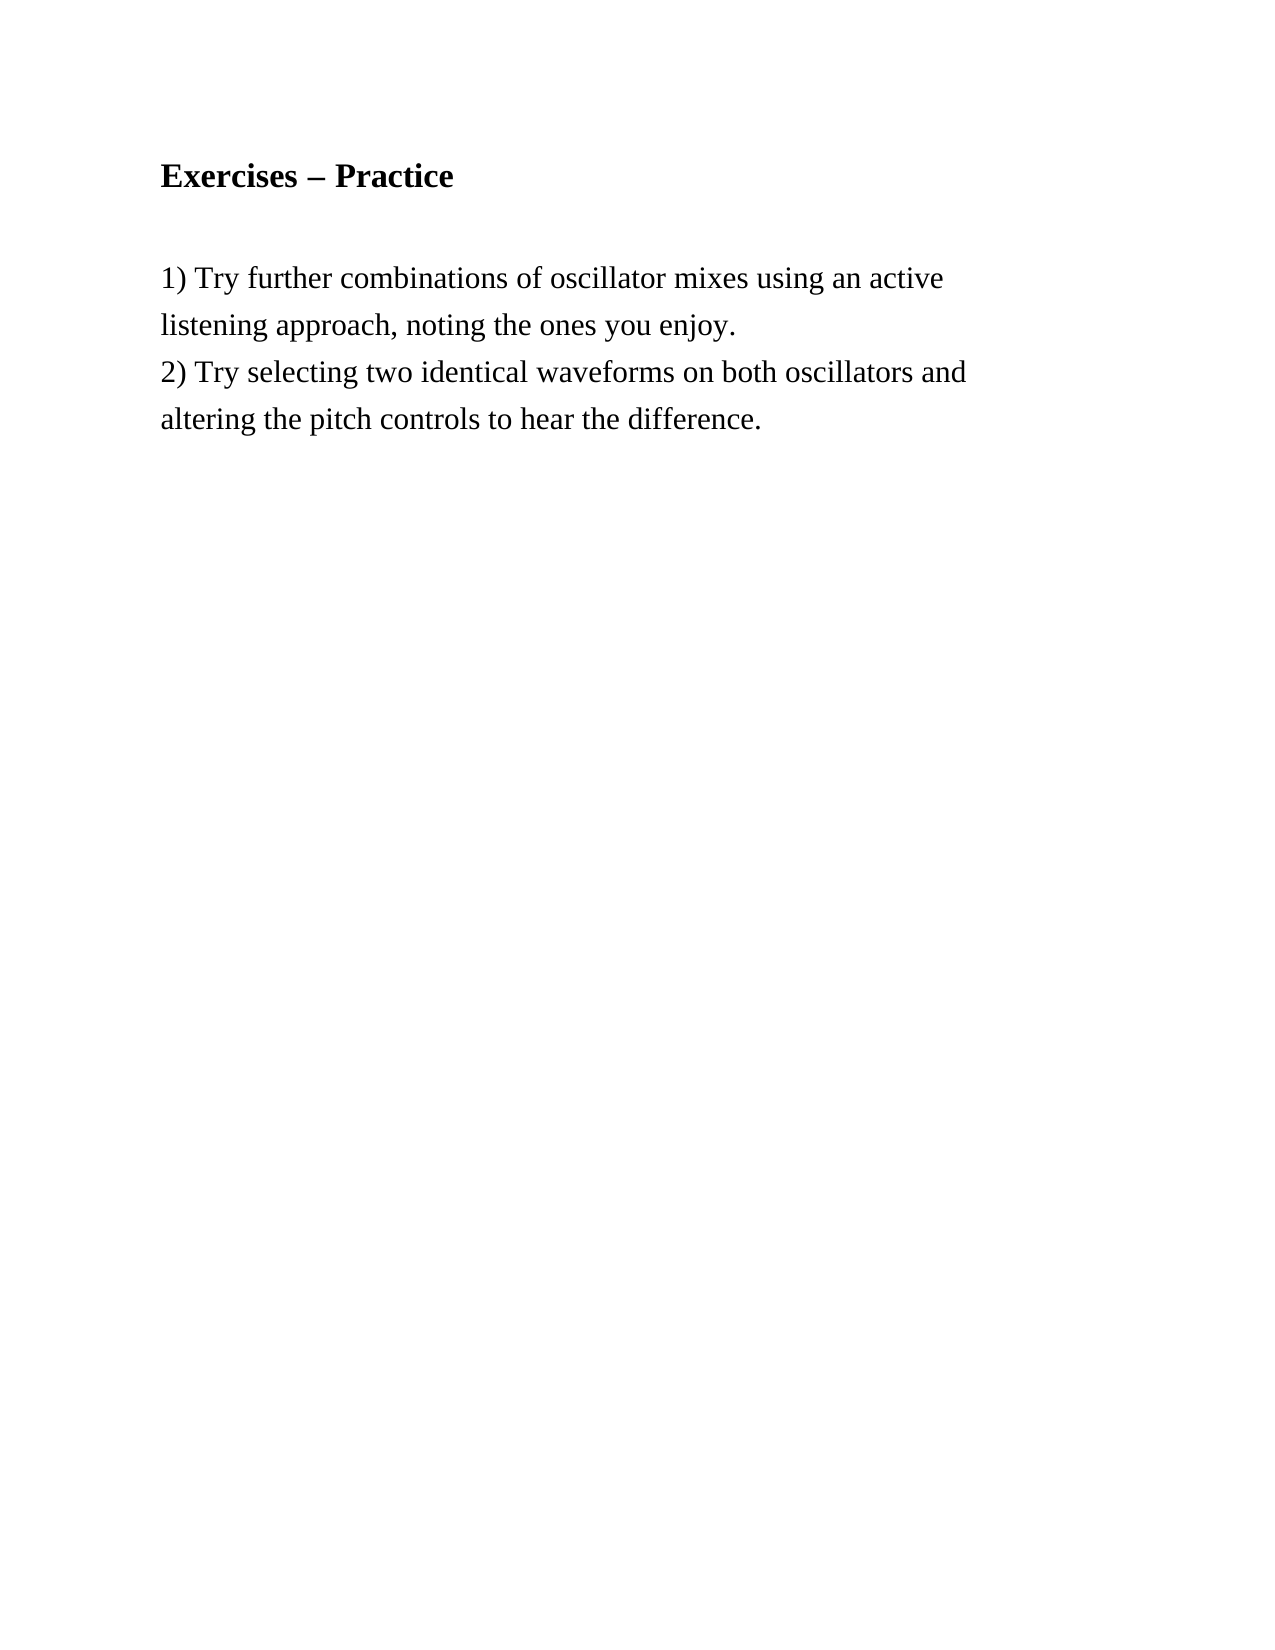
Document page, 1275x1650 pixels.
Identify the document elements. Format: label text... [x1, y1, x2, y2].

subtitle Exercises – Practice [160, 155, 1275, 195]
list Try selecting two identical waveforms on both oscillators and altering the pitch controls to hear the difference. [160, 353, 1069, 436]
list Try further combinations of oscillator mixes using an active listening approach, noting the ones you enjoy. [160, 260, 1059, 342]
